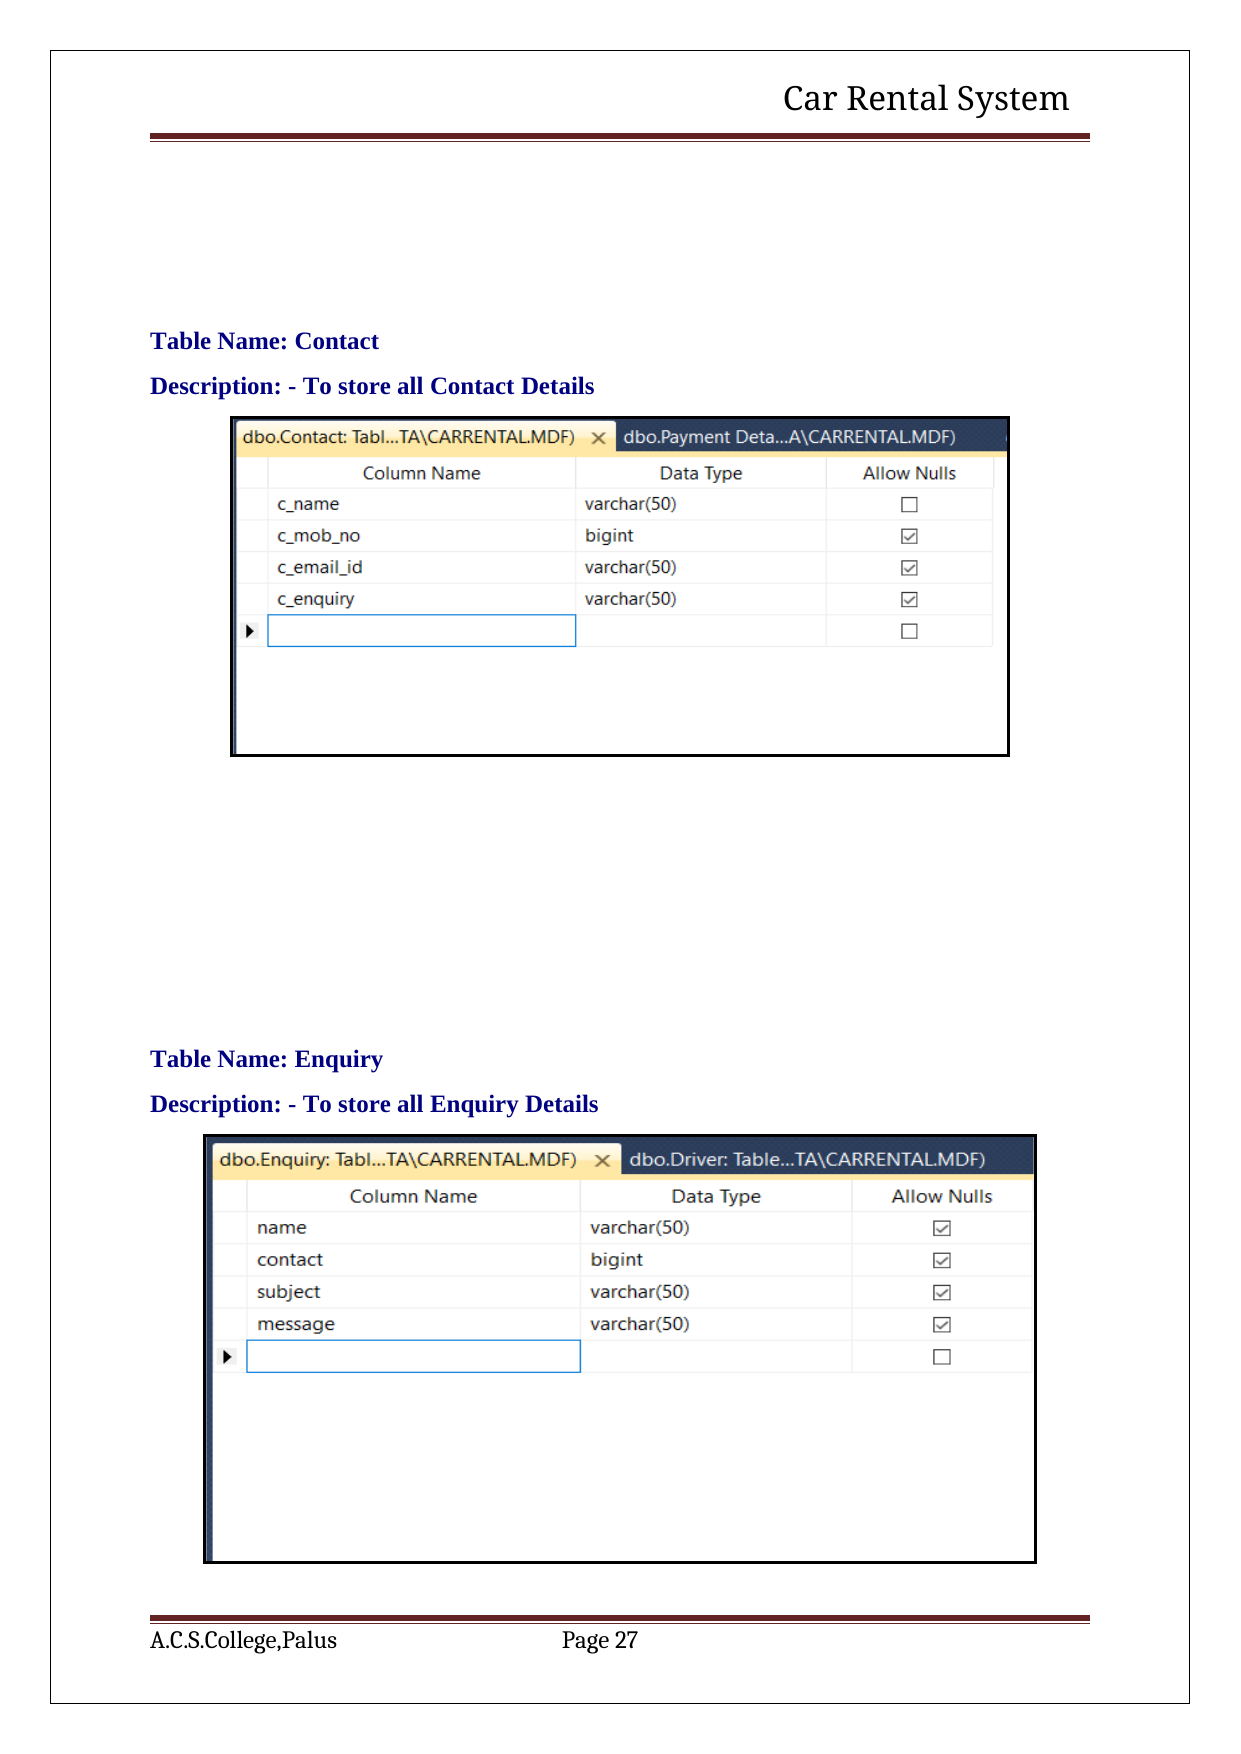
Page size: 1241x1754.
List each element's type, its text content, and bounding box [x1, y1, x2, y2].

text Table Name: Contact [150, 326, 1090, 355]
text Description: - To store all Enquiry Details [150, 1089, 1090, 1117]
picture [233, 419, 1007, 754]
picture [206, 1137, 1034, 1561]
text Description: - To store all Contact Details [150, 371, 1090, 400]
text Table Name: Enquiry [150, 1044, 1090, 1072]
